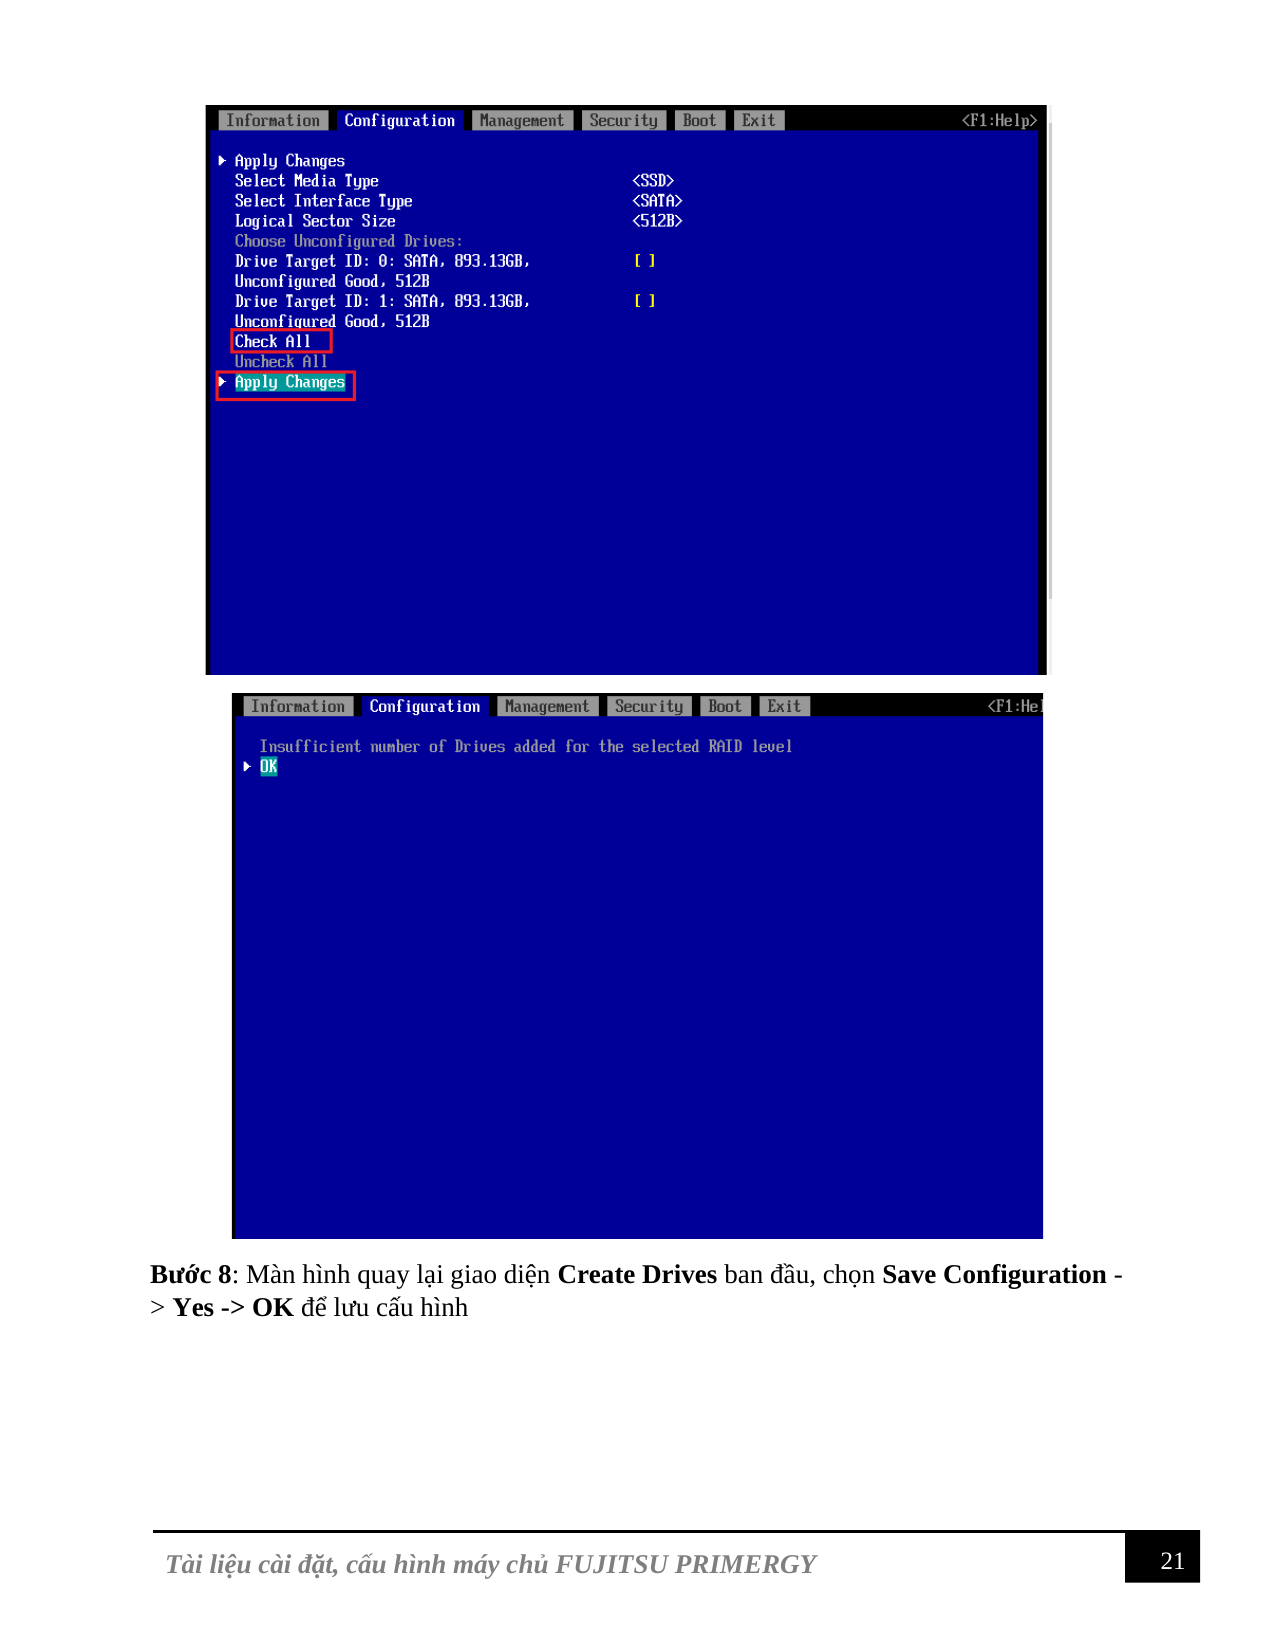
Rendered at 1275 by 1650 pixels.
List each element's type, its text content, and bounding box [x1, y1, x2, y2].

picture [231, 693, 1044, 1239]
text Bước 8: Màn hình quay lại giao diện Create Drives ban đầu, chọn Save Configuration -> Yes -> OK để lưu cấu hình [150, 1258, 1125, 1322]
picture [205, 105, 1070, 675]
